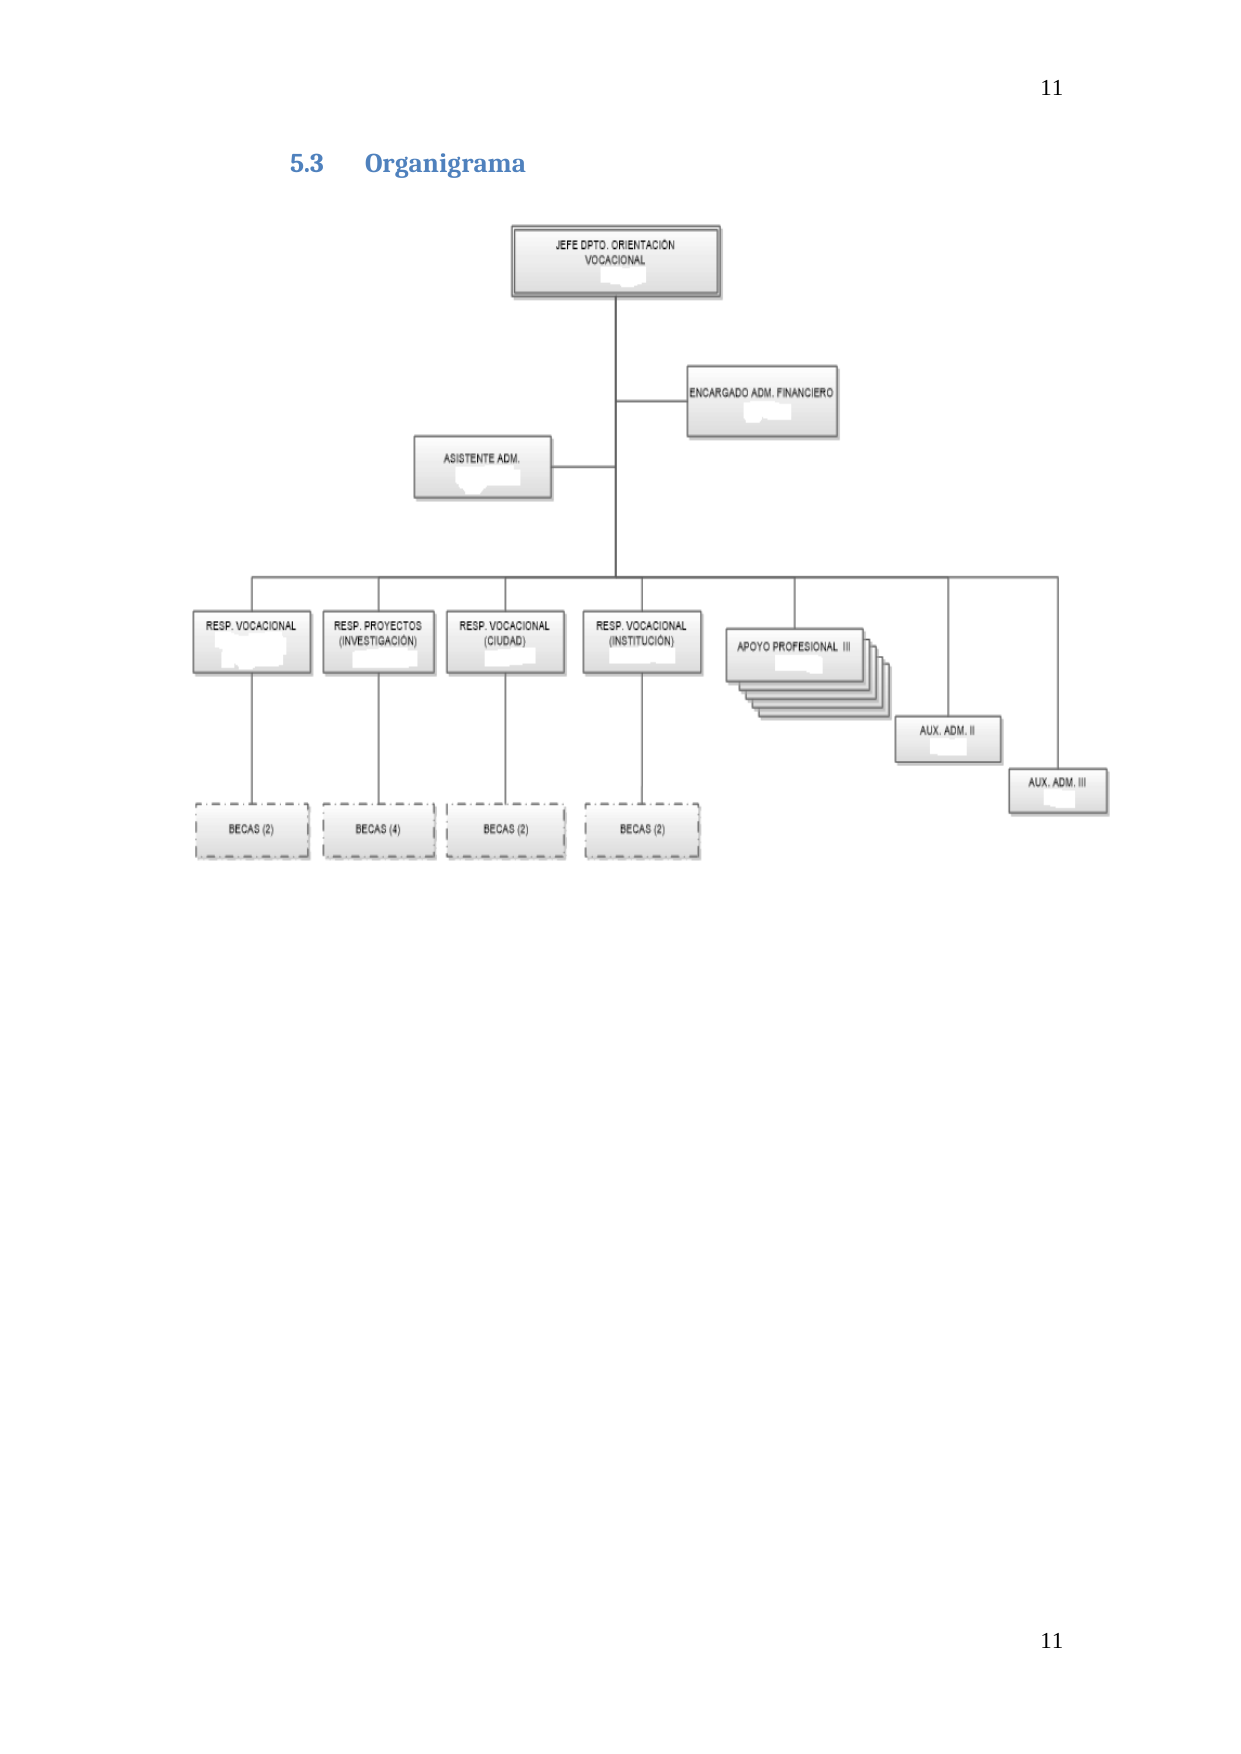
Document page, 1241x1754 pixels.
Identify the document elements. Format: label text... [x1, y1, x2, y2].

picture [177, 194, 1125, 871]
subtitle Organigrama [290, 148, 1063, 179]
